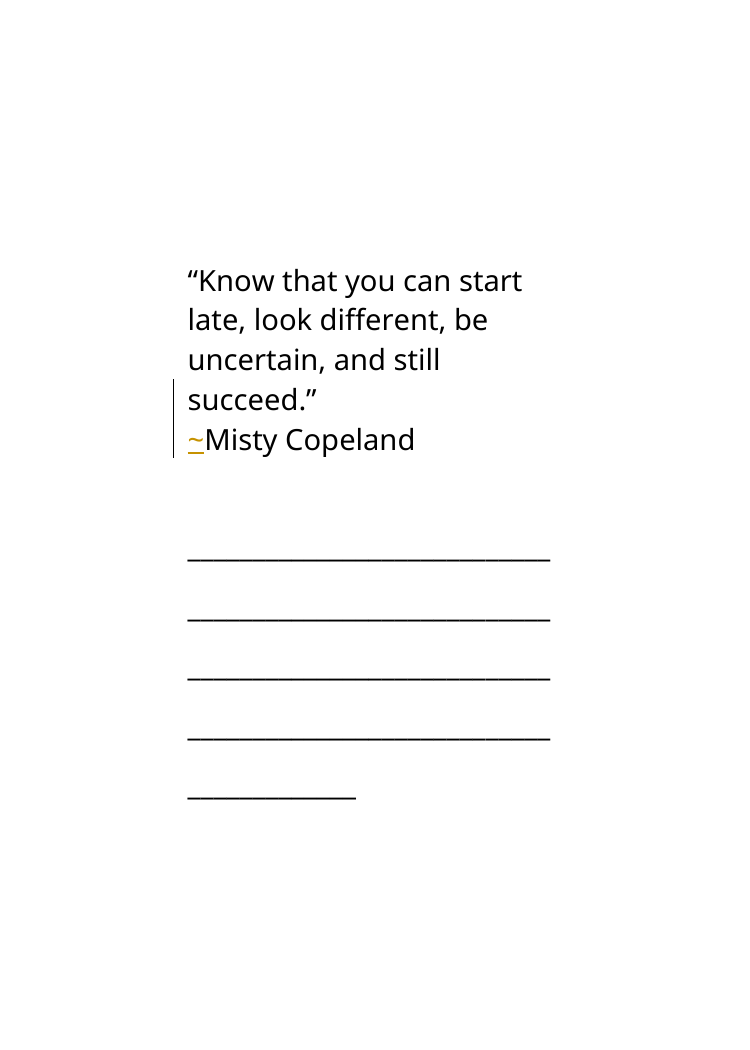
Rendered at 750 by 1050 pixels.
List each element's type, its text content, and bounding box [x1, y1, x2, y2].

text Misty Copeland [187, 419, 562, 458]
text _____________________________________________________________________________________________________________________________ [187, 527, 562, 804]
text “Know that you can start late, look different, be uncertain, and still succeed.” [187, 260, 562, 419]
